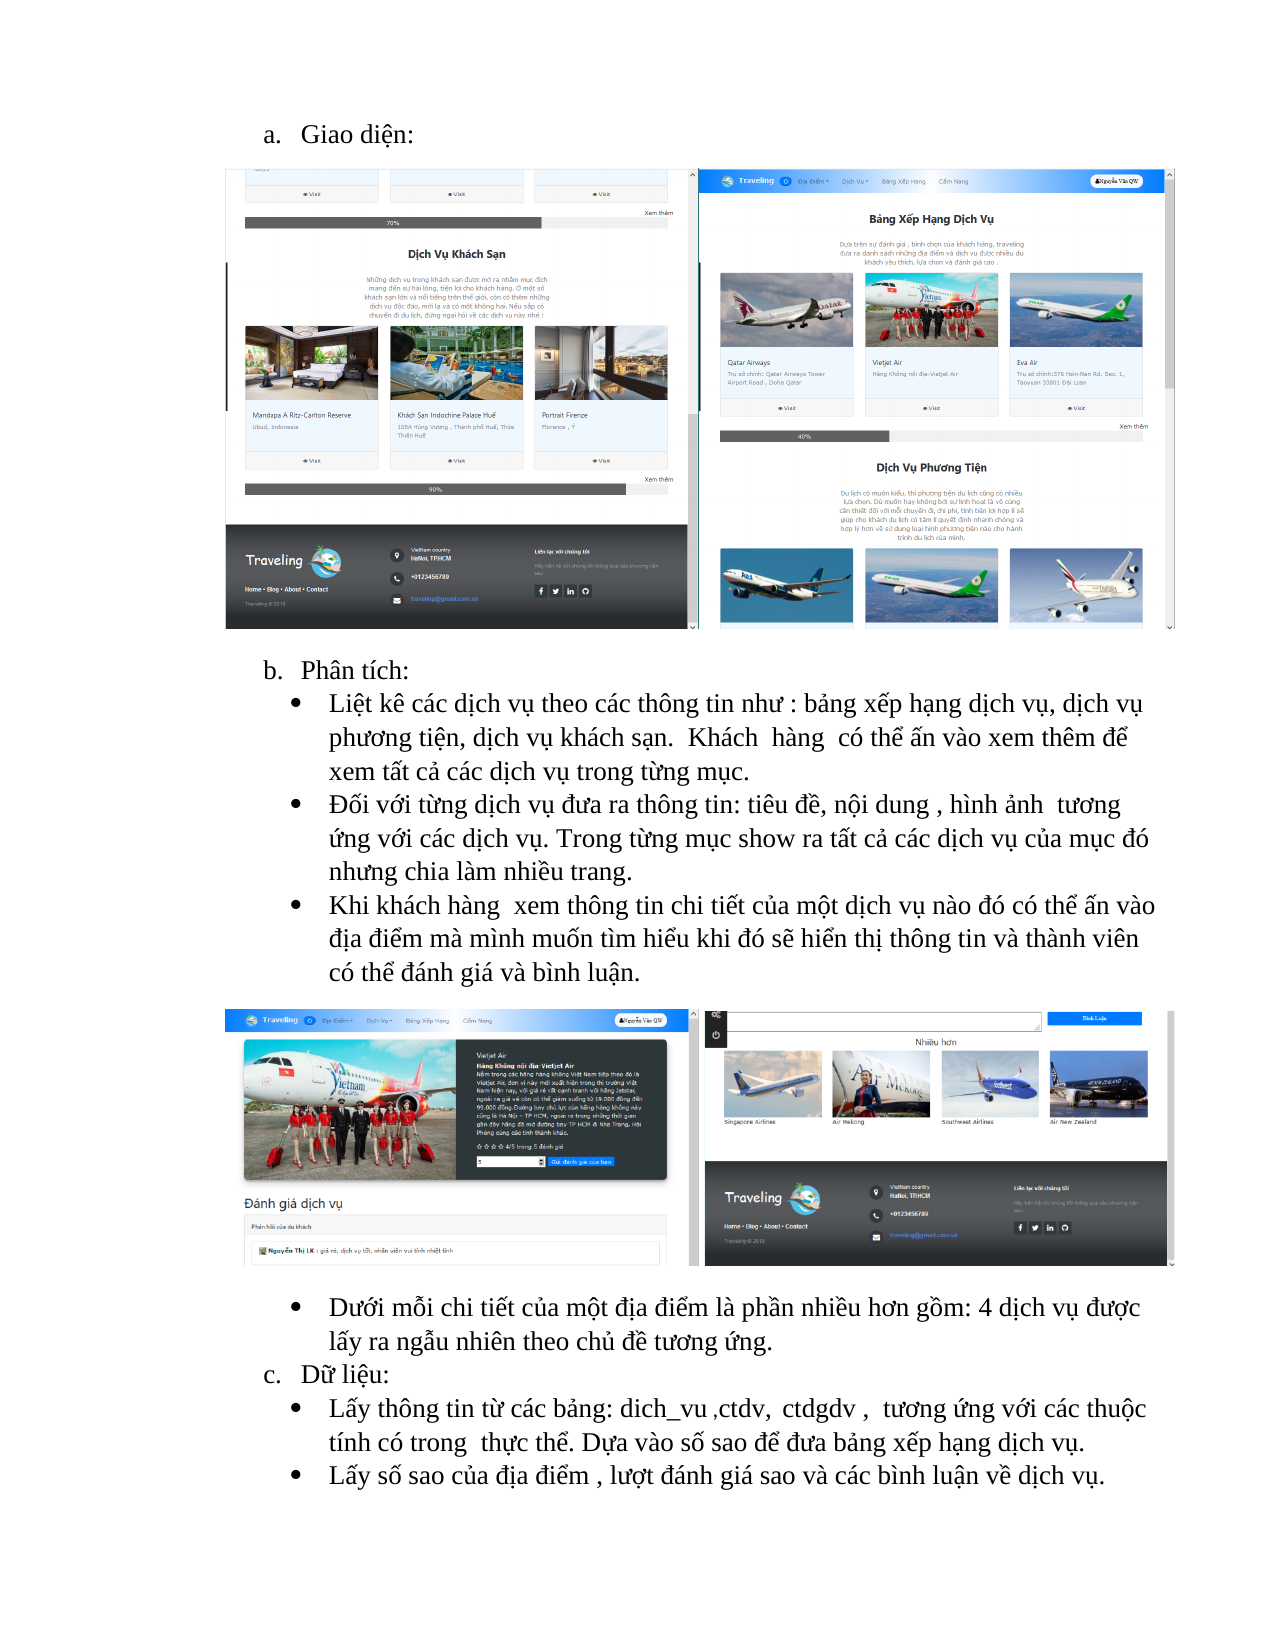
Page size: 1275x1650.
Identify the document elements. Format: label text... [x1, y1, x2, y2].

list Lấy thông tin từ các bảng: dich_vu ,ctdv, ctdgdv , tương ứng với các thuộc tính có trong thực thể. Dựa vào số sao để đưa bảng xếp hạng dịch vụ. [291, 1392, 1157, 1457]
list Dưới mỗi chi tiết của một địa điểm là phần nhiều hơn gồm: 4 dịch vụ được lấy ra ngẫu nhiên theo chủ đề tương ứng. [291, 1291, 1157, 1356]
list Đối với từng dịch vụ đưa ra thông tin: tiêu đề, nội dung , hình ảnh tương ứng với các dịch vụ. Trong từng mục show ra tất cả các dịch vụ của mục đó nhưng chia làm nhiều trang. [291, 788, 1157, 886]
list Dữ liệu: [263, 1359, 1157, 1390]
list Liệt kê các dịch vụ theo các thông tin như : bảng xếp hạng dịch vụ, dịch vụ phương tiện, dịch vụ khách sạn. Khách hàng có thể ấn vào xem thêm để xem tất cả các dịch vụ trong từng mục. [291, 687, 1157, 786]
picture [225, 168, 1175, 629]
list Phân tích: [263, 654, 1157, 685]
picture [225, 1009, 699, 1266]
list Khi khách hàng xem thông tin chi tiết của một dịch vụ nào đó có thể ấn vào địa điểm mà mình muốn tìm hiểu khi đó sẽ hiển thị thông tin và thành viên có thể đánh giá và bình luận. [291, 889, 1157, 987]
picture [704, 1011, 1175, 1266]
list Lấy số sao của địa điểm , lượt đánh giá sao và các bình luận về dịch vụ. [291, 1459, 1157, 1491]
list Giao diện: [263, 118, 1157, 149]
